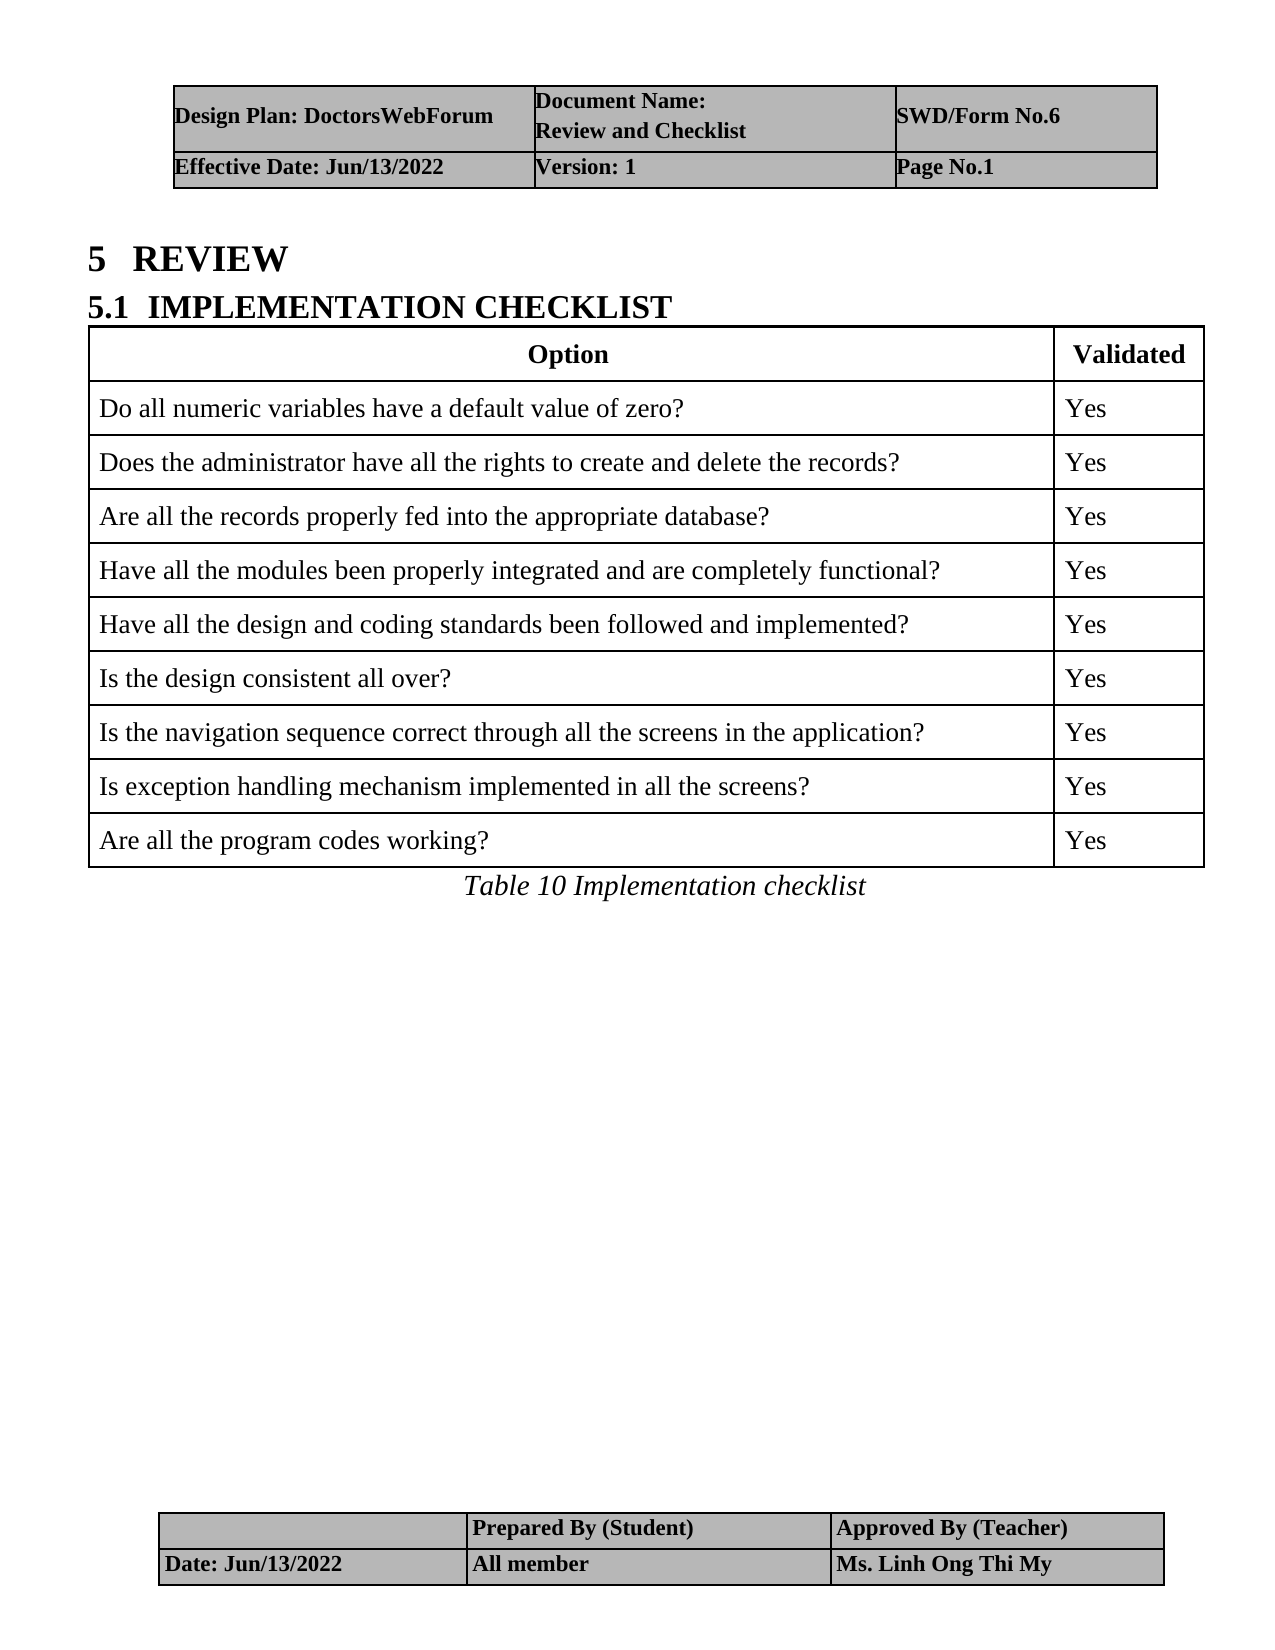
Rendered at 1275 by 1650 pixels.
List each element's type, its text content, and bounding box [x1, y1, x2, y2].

table_cell Have all the design and coding standards been followed and implemented? [90, 598, 1053, 650]
table_cell Yes [1055, 760, 1203, 812]
subtitle REVIEW [87, 236, 1244, 279]
table_cell Is the navigation sequence correct through all the screens in the application? [90, 706, 1053, 758]
table_cell Yes [1055, 490, 1203, 542]
table_cell Have all the modules been properly integrated and are completely functional? [90, 544, 1053, 596]
table_cell Yes [1055, 814, 1203, 866]
table_cell Are all the program codes working? [90, 814, 1053, 866]
table_cell Yes [1055, 382, 1203, 433]
table_header Validated [1055, 328, 1203, 379]
table_cell Yes [1055, 544, 1203, 596]
table_cell Does the administrator have all the rights to create and delete the records? [90, 436, 1053, 488]
table_cell Is exception handling mechanism implemented in all the screens? [90, 760, 1053, 812]
table_cell Is the design consistent all over? [90, 652, 1053, 704]
table_cell Are all the records properly fed into the appropriate database? [90, 490, 1053, 542]
table_header Option [90, 328, 1053, 379]
table_cell Yes [1055, 706, 1203, 758]
table_cell Do all numeric variables have a default value of zero? [90, 382, 1053, 433]
table_cell Yes [1055, 652, 1203, 704]
table_cell Yes [1055, 436, 1203, 488]
table_cell Yes [1055, 598, 1203, 650]
subtitle IMPLEMENTATION CHECKLIST [87, 287, 1244, 325]
